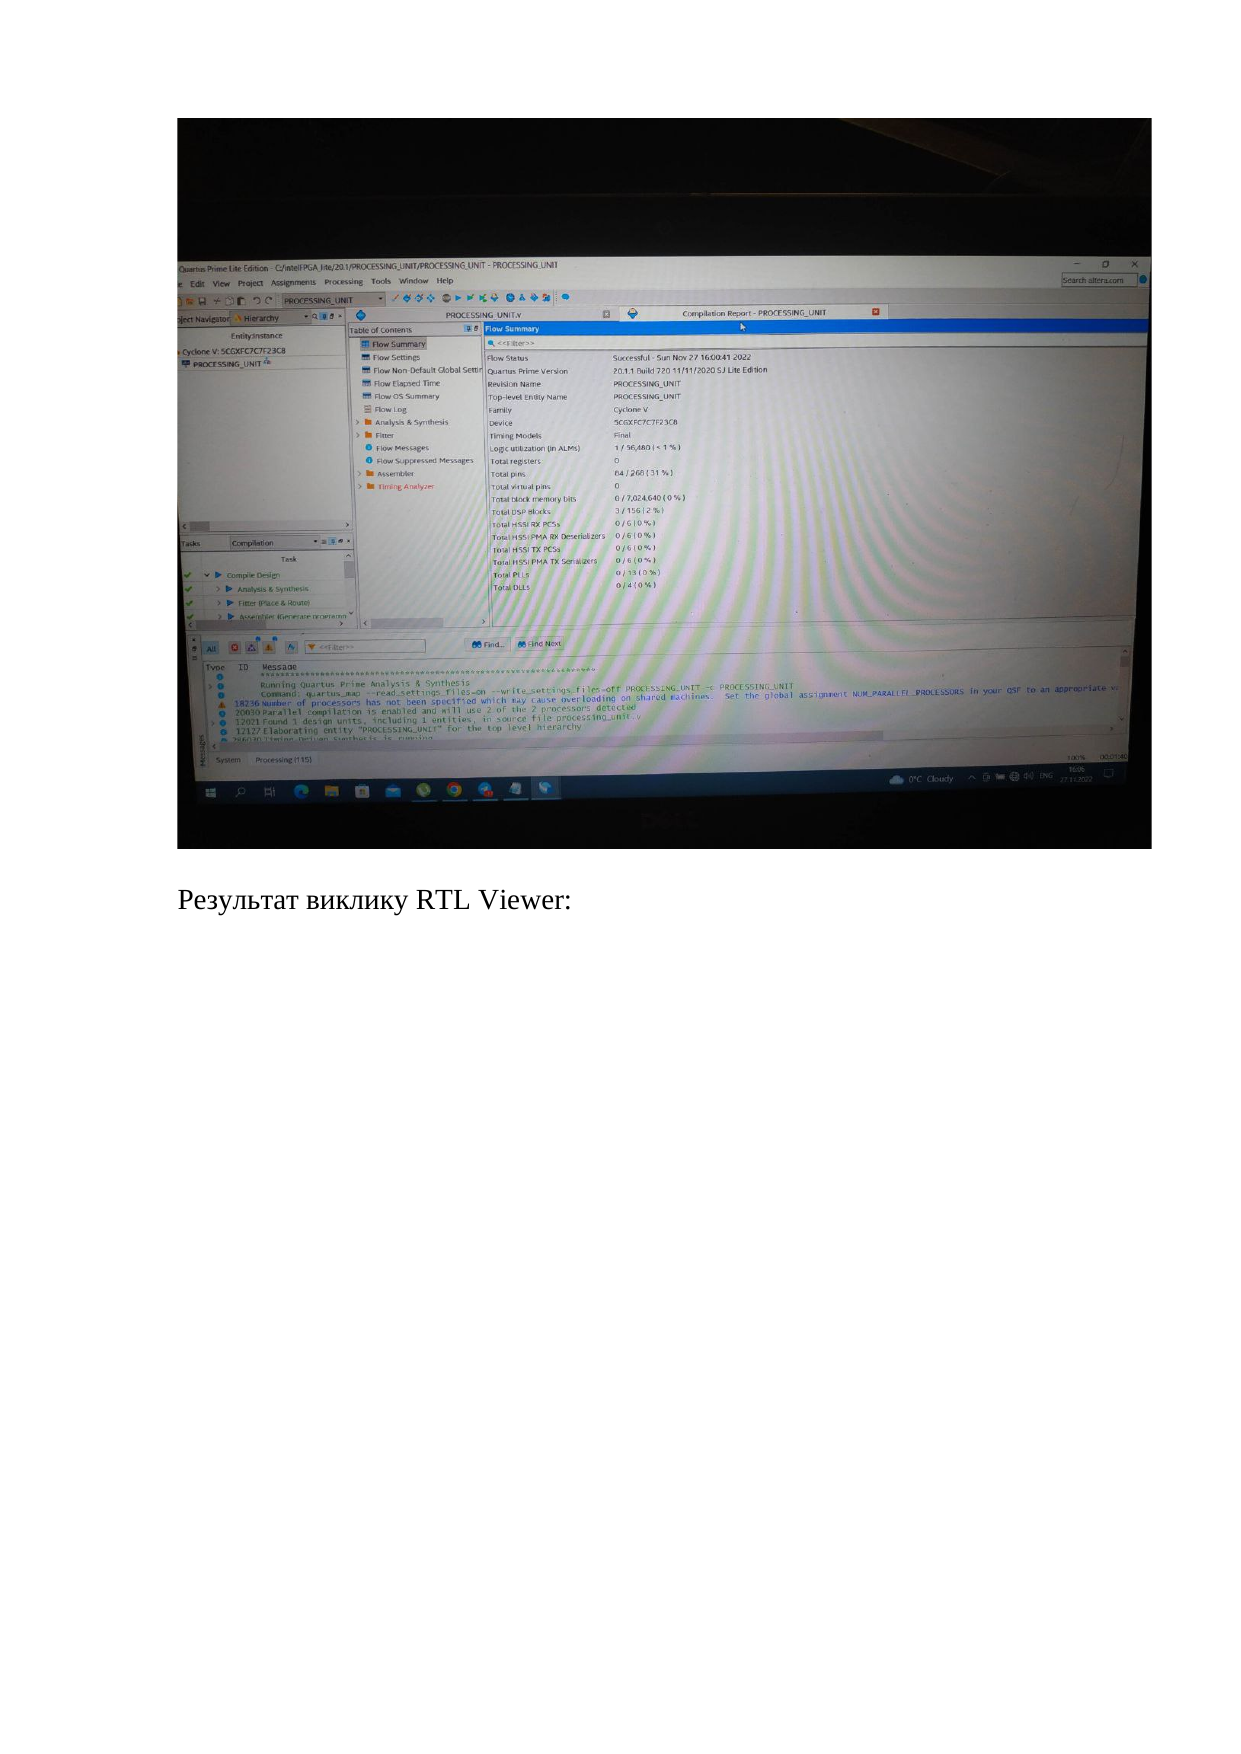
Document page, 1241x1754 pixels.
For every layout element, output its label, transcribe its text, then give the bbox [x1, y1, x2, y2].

text Результат виклику RTL Viewer: [177, 882, 1152, 916]
picture [177, 118, 1152, 849]
